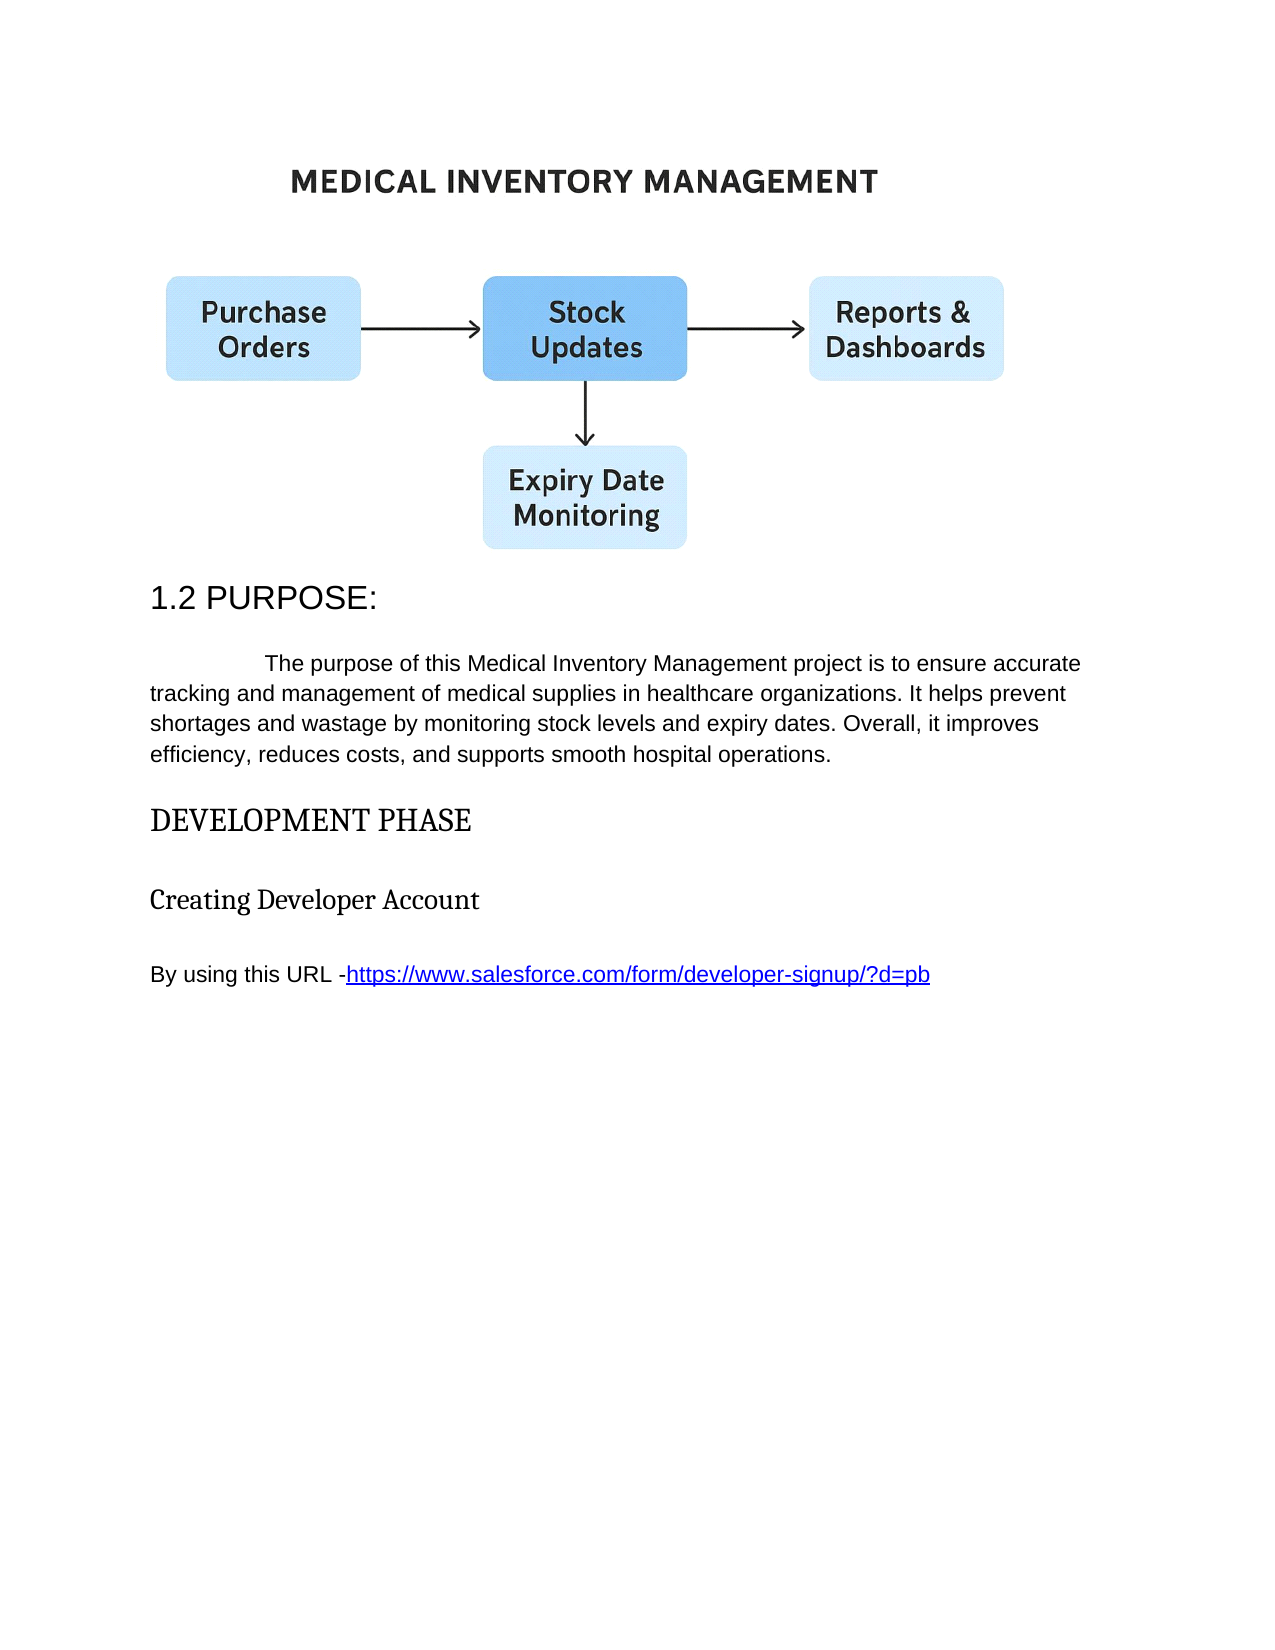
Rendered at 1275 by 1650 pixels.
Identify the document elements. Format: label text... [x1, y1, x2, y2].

text The purpose of this Medical Inventory Management project is to ensure accurate tracking and management of medical supplies in healthcare organizations. It helps prevent shortages and wastage by monitoring stock levels and expiry dates. Overall, it improves efficiency, reduces costs, and supports smooth hospital operations. [150, 650, 1125, 767]
text DEVELOPMENT PHASE [150, 801, 1125, 839]
text Creating Developer Account [150, 883, 1125, 917]
text By using this URL -https://www.salesforce.com/form/developer-signup/?d=pb [150, 961, 1125, 987]
text 1.2 PURPOSE: [150, 578, 1125, 617]
